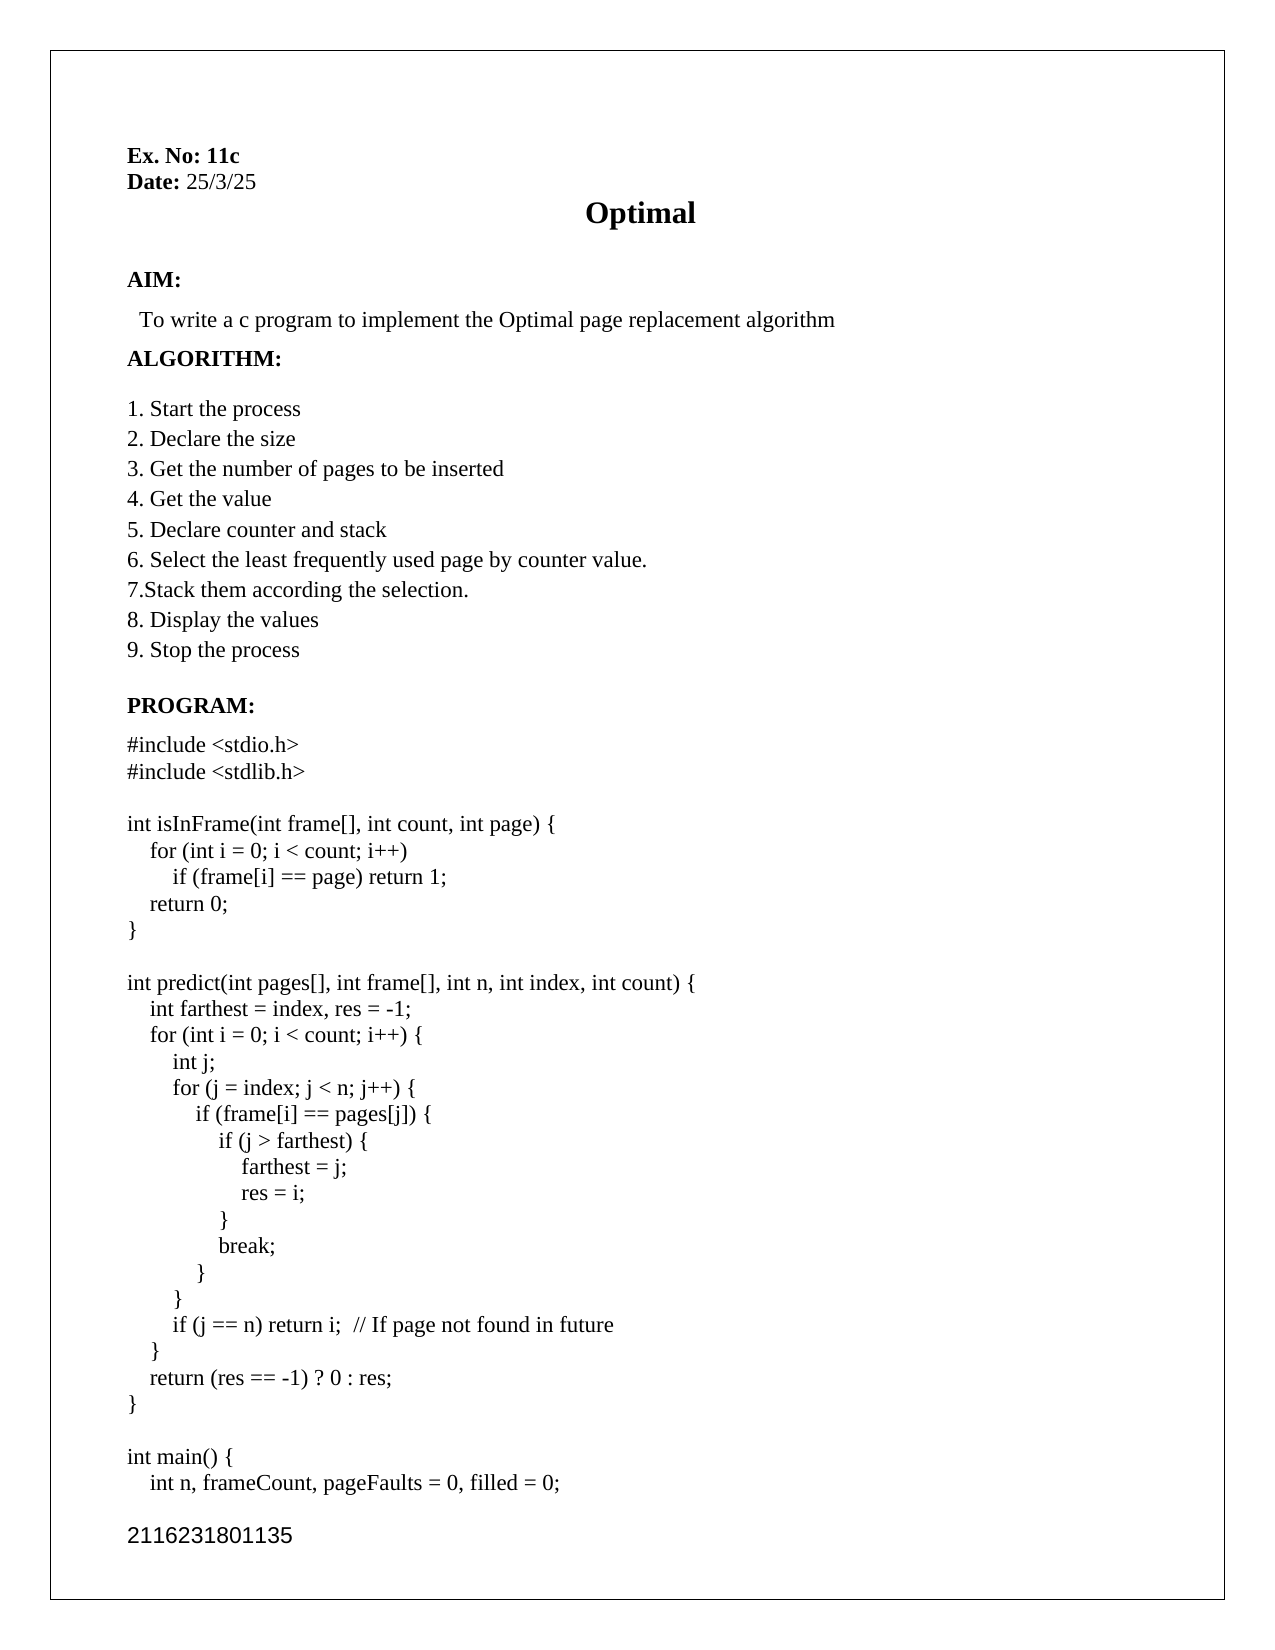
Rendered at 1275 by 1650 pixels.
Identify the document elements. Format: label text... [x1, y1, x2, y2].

text 7.Stack them according the selection. [127, 576, 1154, 602]
text ALGORITHM: [127, 345, 824, 372]
text } [127, 1285, 1154, 1311]
text } [127, 1206, 1154, 1232]
text if (frame[i] == page) return 1; [127, 863, 1154, 889]
text 9. Stop the process [127, 636, 1154, 663]
text int farthest = index, res = -1; [127, 995, 1154, 1021]
text To write a c program to implement the Optimal page replacement algorithm [139, 306, 1154, 332]
text int isInFrame(int frame[], int count, int page) { [127, 811, 1154, 837]
text for (int i = 0; i < count; i++) { [127, 1021, 1154, 1048]
text Ex. No: 11c [127, 142, 1154, 168]
text return (res == -1) ? 0 : res; [127, 1364, 1154, 1390]
text 6. Select the least frequently used page by counter value. [127, 546, 1154, 572]
text for (int i = 0; i < count; i++) [127, 837, 1154, 863]
text } [127, 1390, 1154, 1417]
text PROGRAM: [127, 692, 1154, 718]
text Optimal [127, 194, 1154, 230]
text if (j == n) return i; // If page not found in future [127, 1311, 1154, 1338]
text 5. Declare counter and stack [127, 516, 1154, 542]
text int main() { [127, 1443, 1154, 1469]
text 1. Start the process [127, 395, 1154, 421]
text 2. Declare the size [127, 425, 1154, 451]
text break; [127, 1232, 1154, 1258]
text farthest = j; [127, 1153, 1154, 1179]
text res = i; [127, 1179, 1154, 1206]
text for (j = index; j < n; j++) { [127, 1074, 1154, 1100]
text 3. Get the number of pages to be inserted [127, 455, 1154, 482]
text if (frame[i] == pages[j]) { [127, 1100, 1154, 1127]
text } [127, 916, 1154, 942]
text AIM: [127, 266, 1154, 293]
text return 0; [127, 889, 1154, 916]
text int predict(int pages[], int frame[], int n, int index, int count) { [127, 969, 1154, 995]
text int n, frameCount, pageFaults = 0, filled = 0; [127, 1469, 1154, 1496]
text 8. Display the values [127, 606, 1154, 633]
text #include <stdio.h> [127, 731, 1154, 758]
text Date: 25/3/25 [127, 168, 1154, 194]
text } [127, 1258, 1154, 1285]
text int j; [127, 1048, 1154, 1074]
text #include <stdlib.h> [127, 758, 1154, 784]
text 4. Get the value [127, 485, 1154, 512]
text } [127, 1338, 1154, 1364]
text if (j > farthest) { [127, 1127, 1154, 1153]
